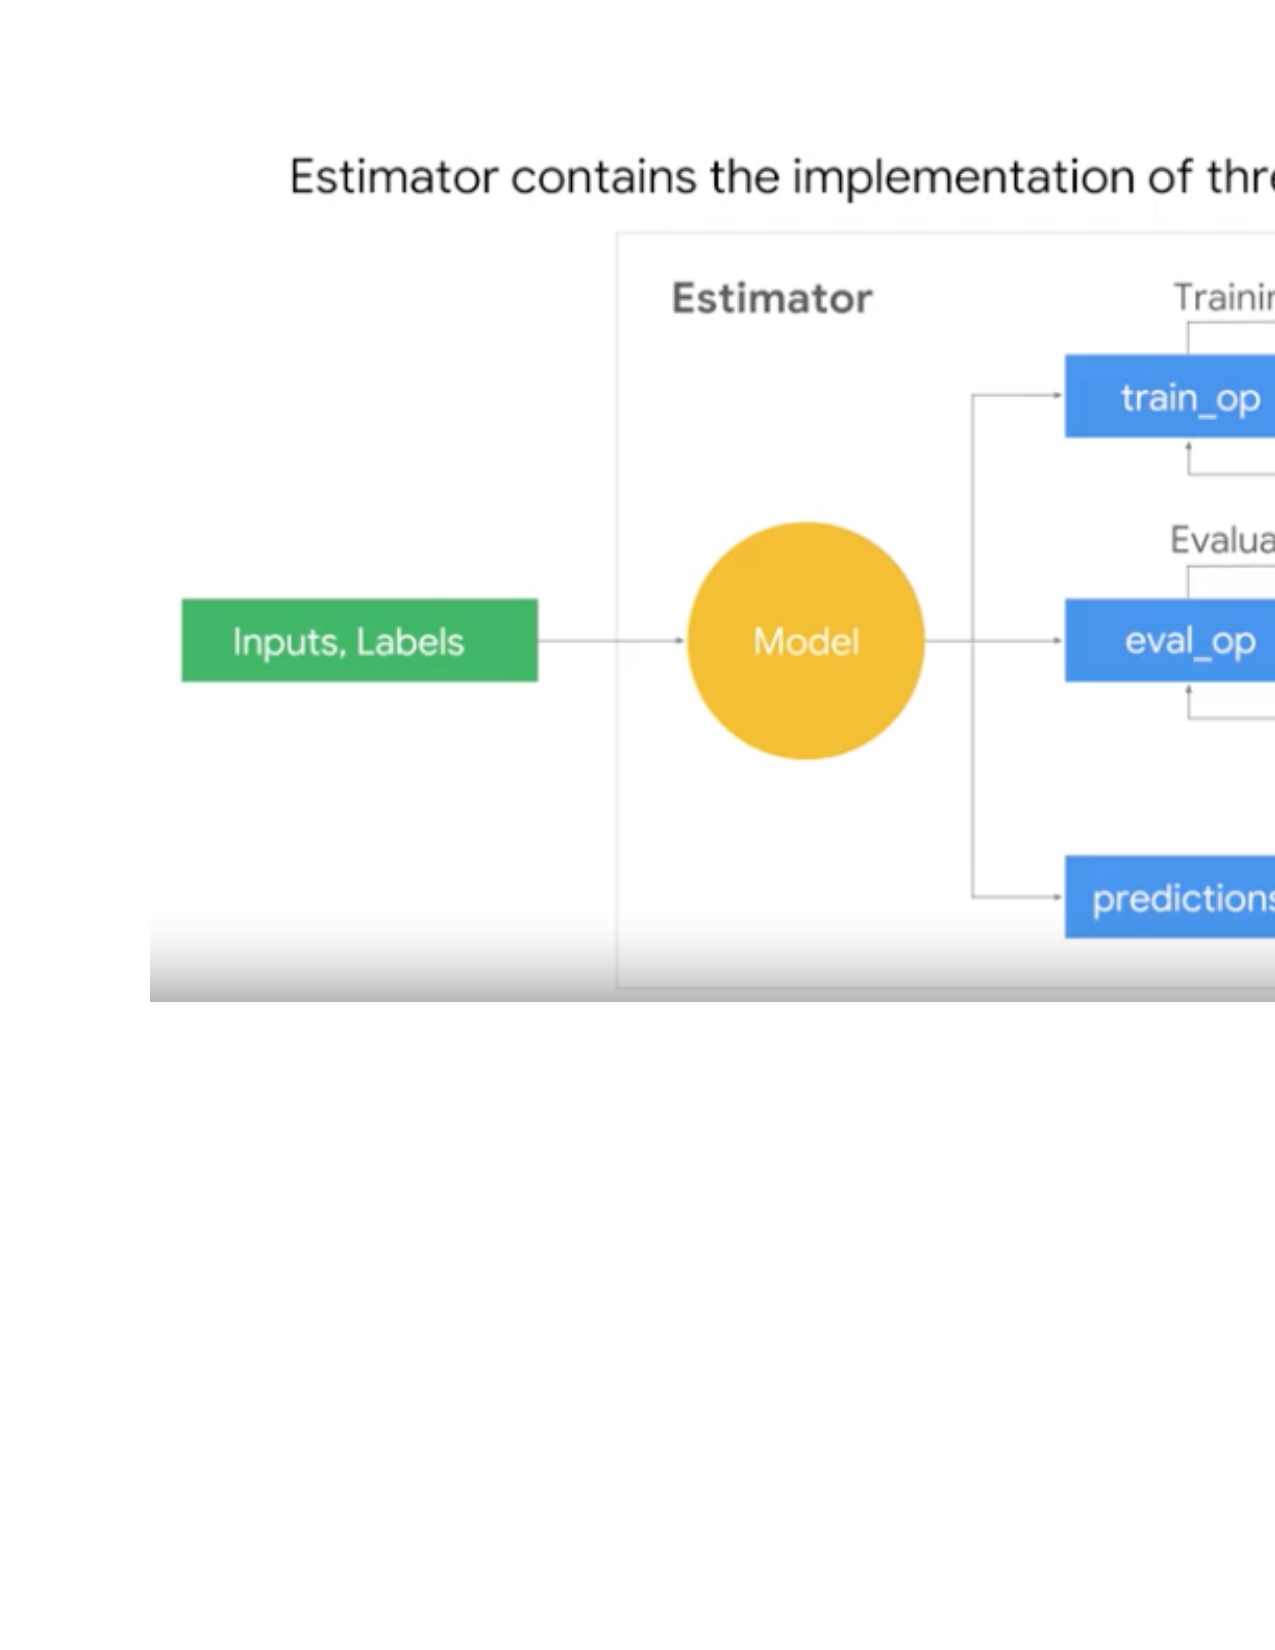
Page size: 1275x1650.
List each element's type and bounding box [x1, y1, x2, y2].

picture [150, 150, 1275, 1002]
